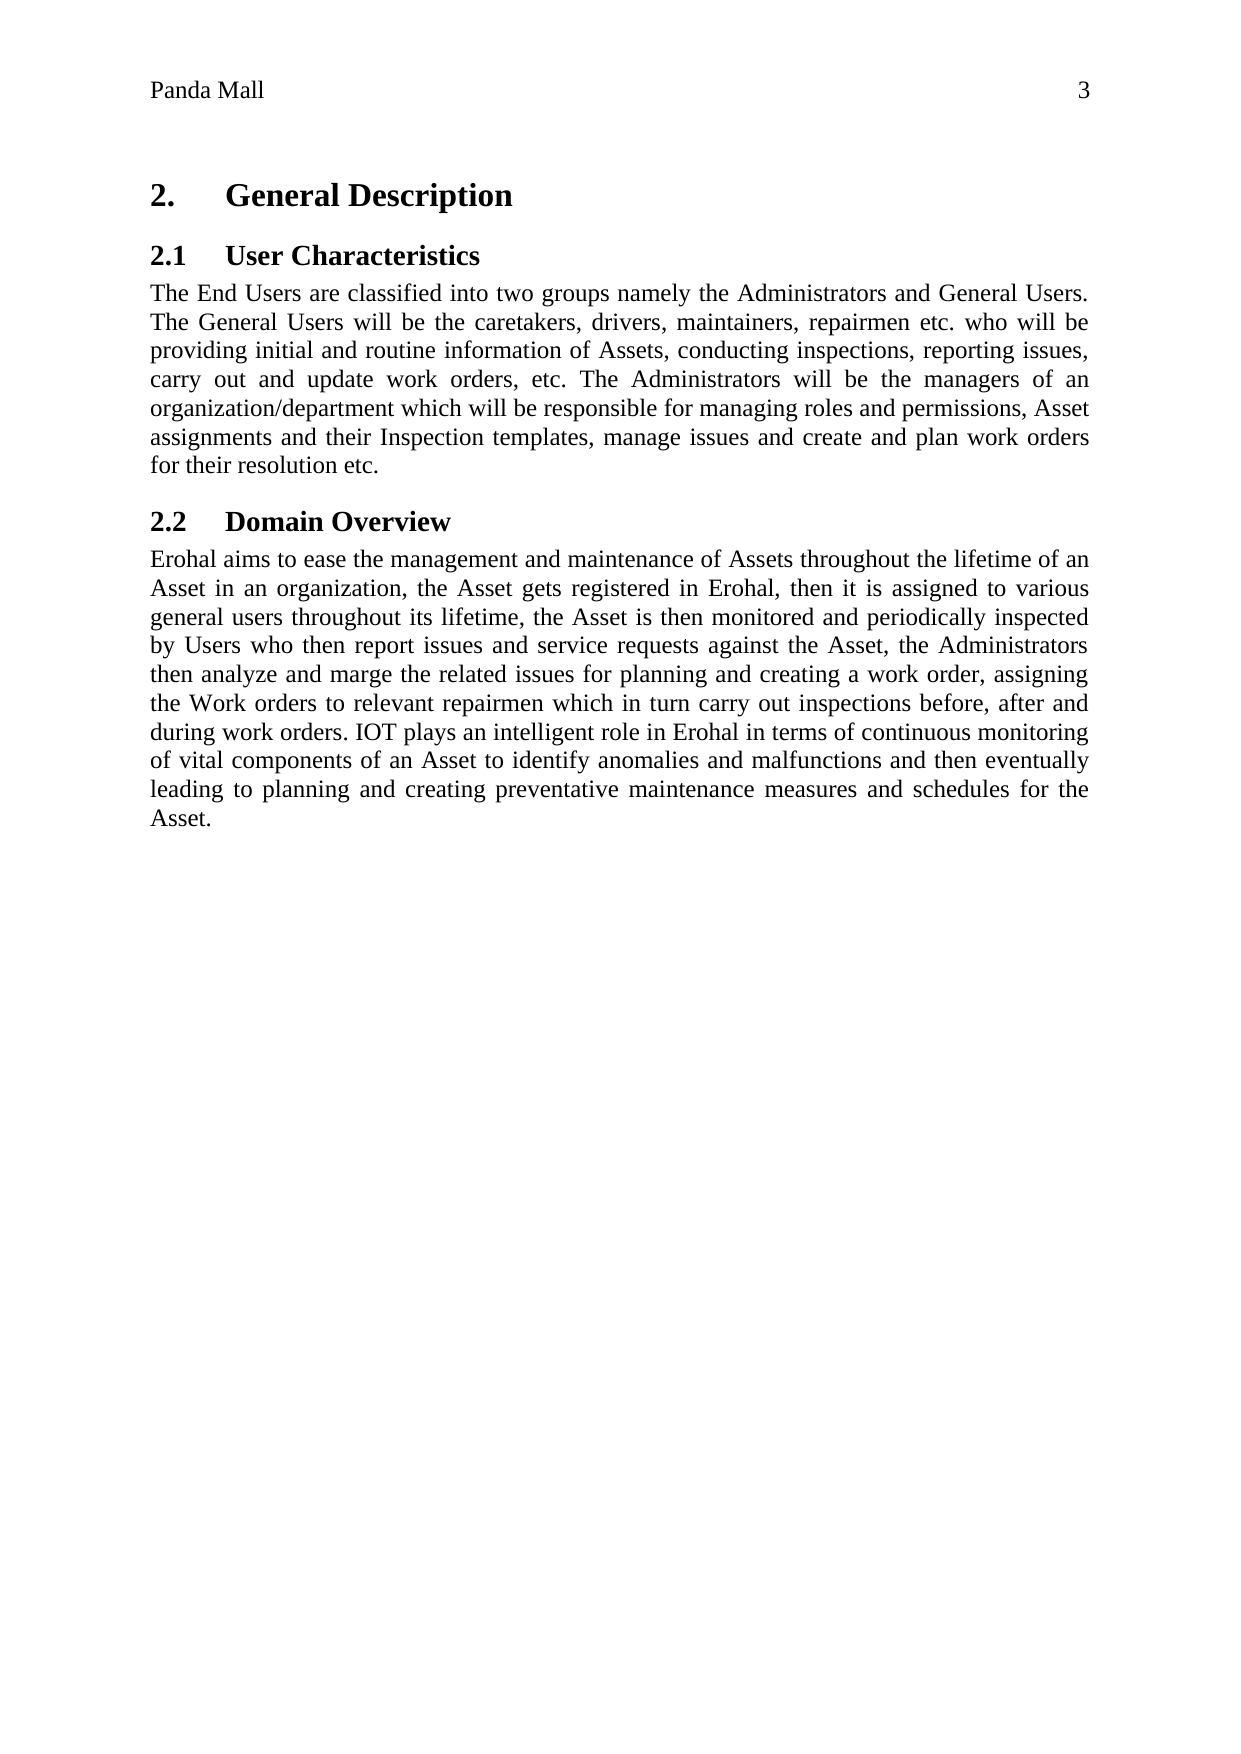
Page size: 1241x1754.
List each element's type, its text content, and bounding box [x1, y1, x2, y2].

text The End Users are classified into two groups namely the Administrators and General Users. The General Users will be the caretakers, drivers, maintainers, repairmen etc. who will be providing initial and routine information of Assets, conducting inspections, reporting issues, carry out and update work orders, etc. The Administrators will be the managers of an organization/department which will be responsible for managing roles and permissions, Asset assignments and their Inspection templates, manage issues and create and plan work orders for their resolution etc. [150, 278, 1090, 479]
text Erohal aims to ease the management and maintenance of Assets throughout the lifetime of an Asset in an organization, the Asset gets registered in Erohal, then it is assigned to various general users throughout its lifetime, the Asset is then monitored and periodically inspected by Users who then report issues and service requests against the Asset, the Administrators then analyze and marge the related issues for planning and creating a work order, assigning the Work orders to relevant repairmen which in turn carry out inspections before, after and during work orders. IOT plays an intelligent role in Erohal in terms of continuous monitoring of vital components of an Asset to identify anomalies and malfunctions and then eventually leading to planning and creating preventative maintenance measures and schedules for the Asset. [150, 544, 1090, 832]
subtitle User Characteristics [150, 238, 1090, 272]
subtitle Domain Overview [150, 504, 1090, 538]
subtitle General Description [150, 175, 1090, 213]
